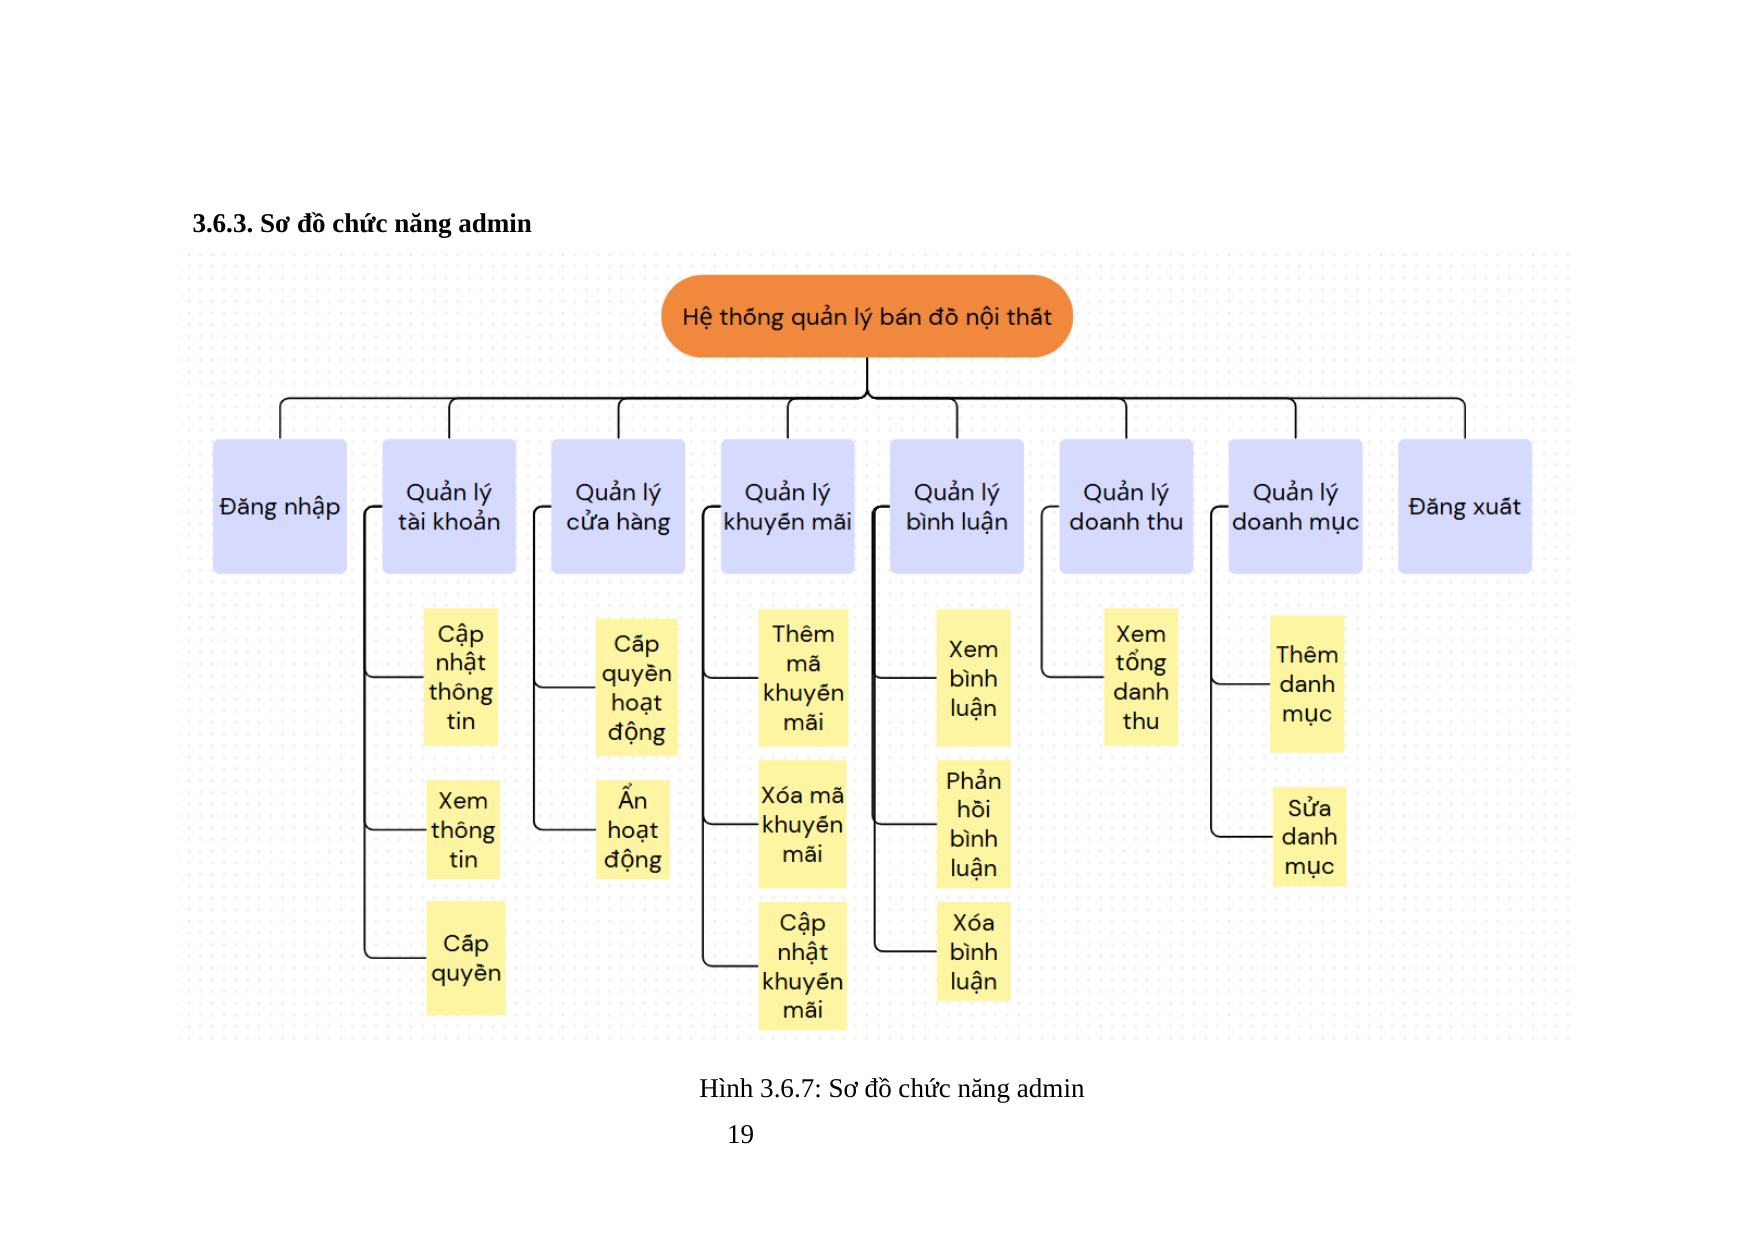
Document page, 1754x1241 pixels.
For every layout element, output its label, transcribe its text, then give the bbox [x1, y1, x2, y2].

subtitle Sơ đồ chức năng admin [177, 207, 1577, 238]
picture [177, 253, 1577, 1045]
